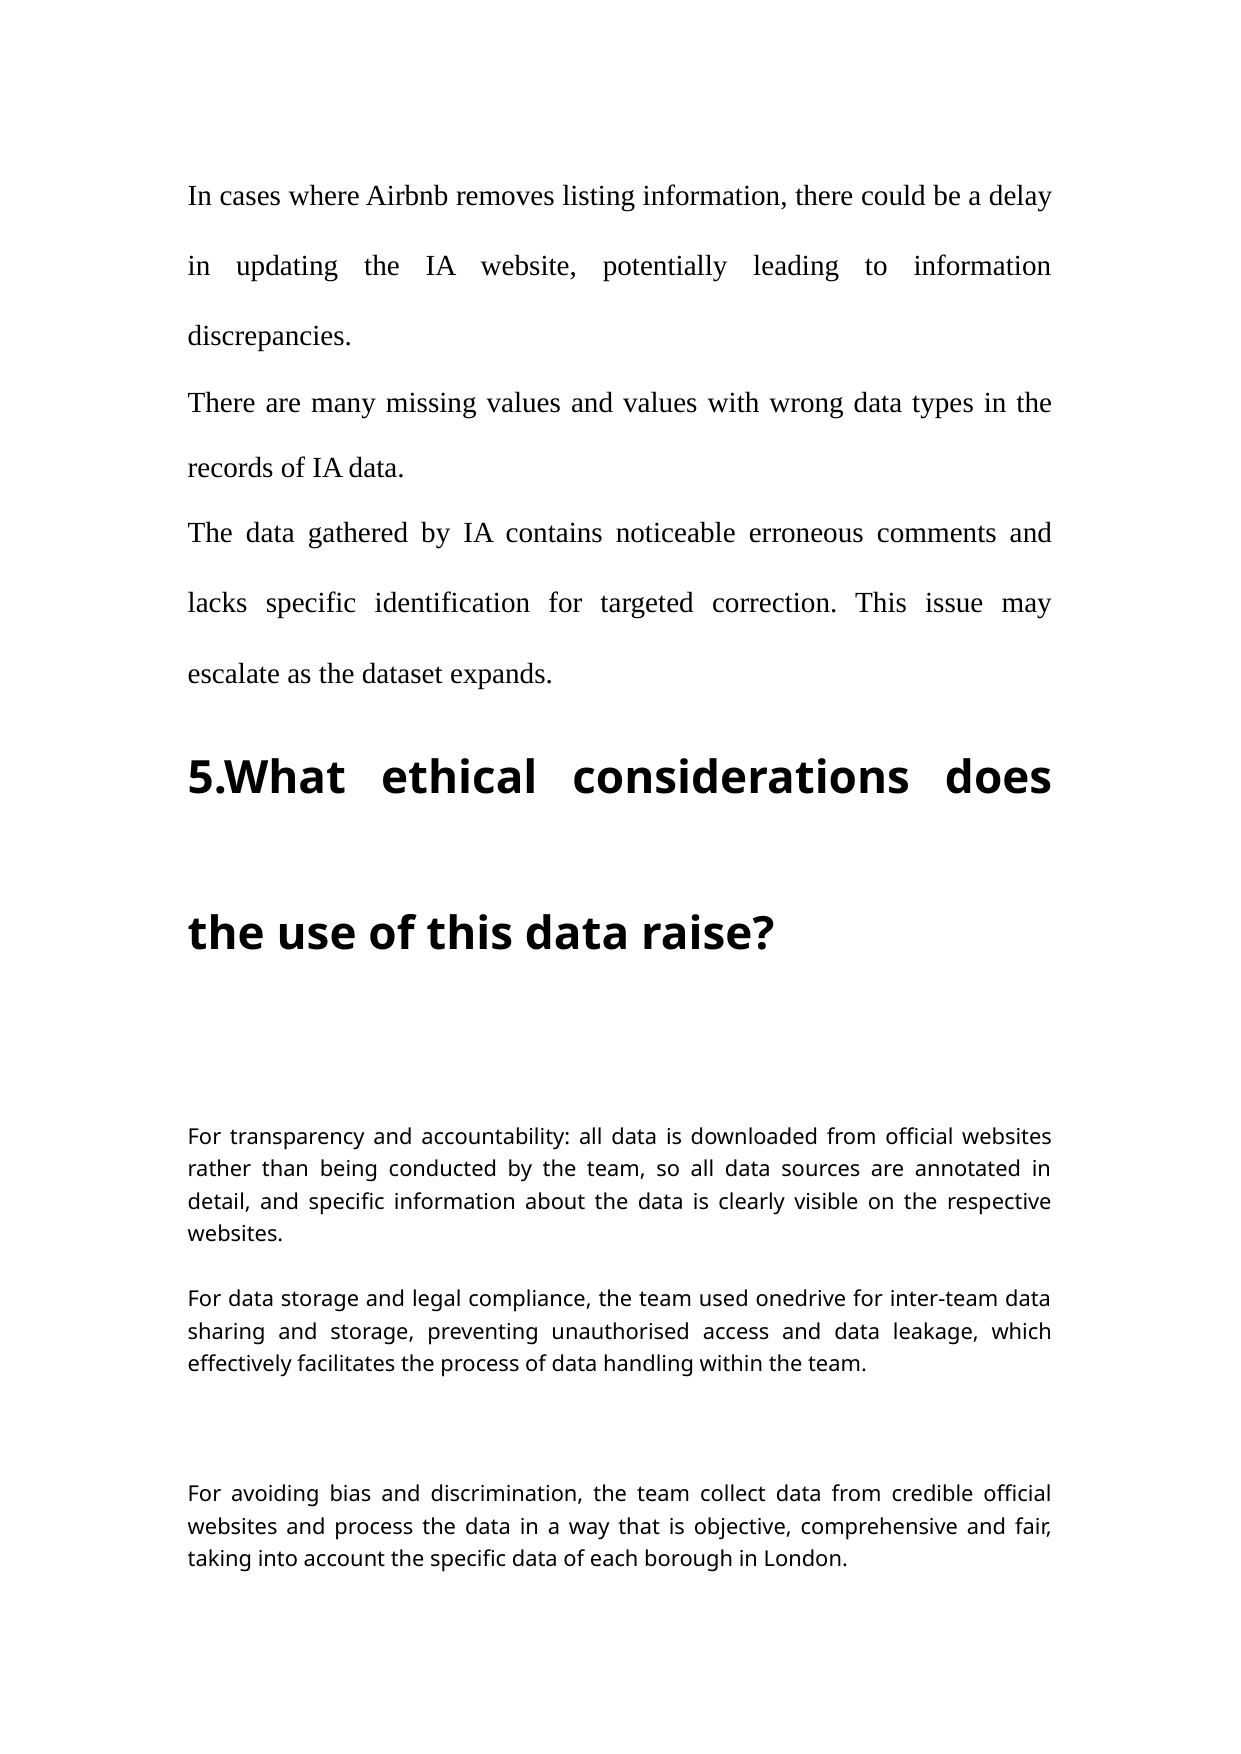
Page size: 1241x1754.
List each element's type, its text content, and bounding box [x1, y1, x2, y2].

text For transparency and accountability: all data is downloaded from official websites rather than being conducted by the team, so all data sources are annotated in detail, and specific information about the data is clearly visible on the respective websites. [187, 1119, 1053, 1249]
text For data storage and legal compliance, the team used onedrive for inter-team data sharing and storage, preventing unauthorised access and data leakage, which effectively facilitates the process of data handling within the team. [187, 1282, 1053, 1379]
text In cases where Airbnb removes listing information, there could be a delay in updating the IA website, potentially leading to information discrepancies. [187, 162, 1053, 367]
text For avoiding bias and discrimination, the team collect data from credible official websites and process the data in a way that is objective, comprehensive and fair, taking into account the specific data of each borough in London. [187, 1477, 1053, 1574]
subtitle 5.What ethical considerations does the use of this data raise? [187, 743, 1053, 964]
text There are many missing values and values with wrong data types in the records of IA data. [187, 370, 1053, 500]
text The data gathered by IA contains noticeable erroneous comments and lacks specific identification for targeted correction. This issue may escalate as the dataset expands. [187, 500, 1053, 705]
